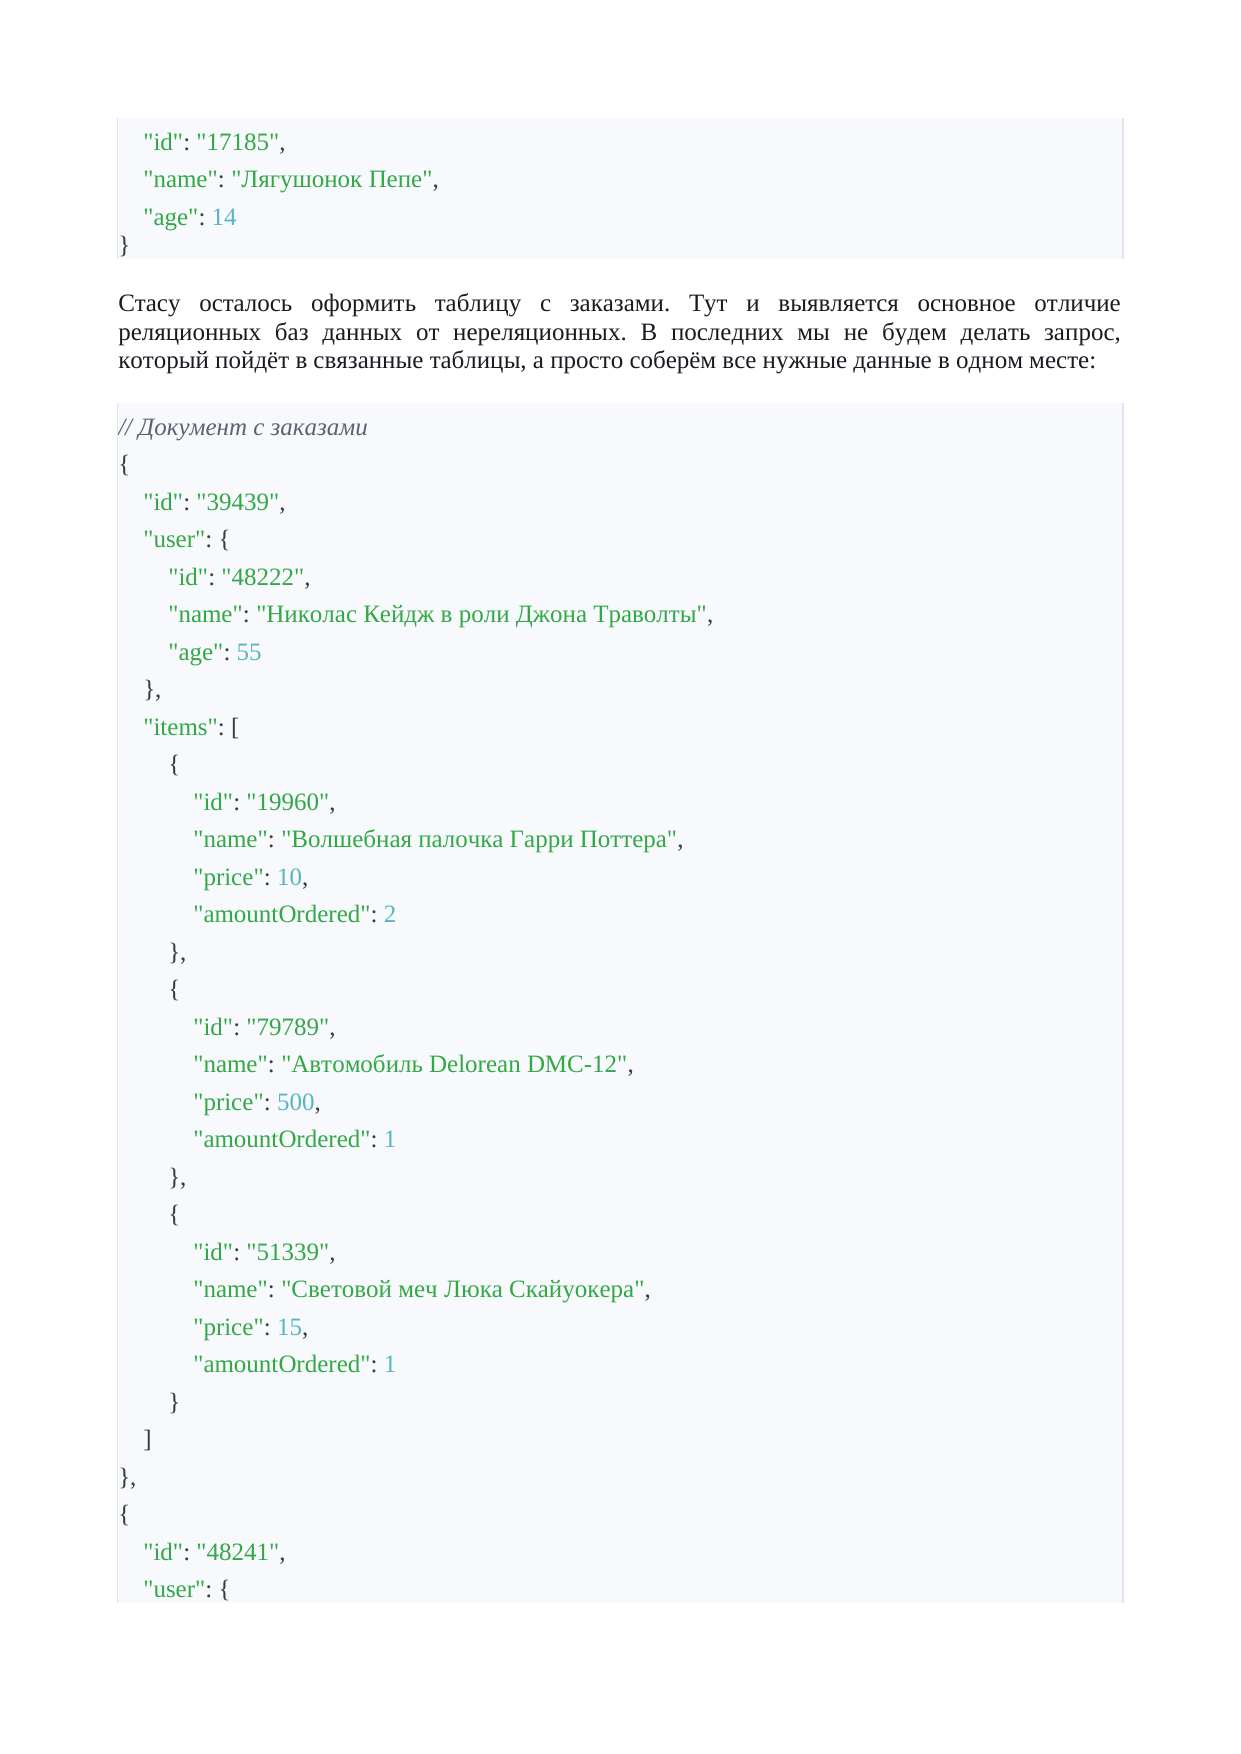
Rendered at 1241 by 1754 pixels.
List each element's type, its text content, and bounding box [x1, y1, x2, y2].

text } [118, 1378, 1122, 1416]
text "id": "19960", [118, 778, 1122, 816]
text "id": "17185", [118, 118, 1122, 156]
text }, [118, 666, 1122, 703]
text "items": [ [118, 703, 1122, 741]
text "name": "Автомобиль Delorean DMC-12", [118, 1041, 1122, 1078]
text }, [118, 928, 1122, 966]
text "name": "Световой меч Люка Скайуокера", [118, 1266, 1122, 1303]
text Стасу осталось оформить таблицу с заказами. Тут и выявляется основное отличие реляционных баз данных от нереляционных. В последних мы не будем делать запрос, который пойдёт в связанные таблицы, а просто соберём все нужные данные в одном месте: [118, 288, 1122, 374]
text "id": "79789", [118, 1003, 1122, 1041]
text { [118, 1191, 1122, 1228]
text // Документ с заказами [118, 403, 1122, 441]
text "name": "Волшебная палочка Гарри Поттера", [118, 816, 1122, 853]
text "id": "48241", [118, 1528, 1122, 1566]
text "price": 15, [118, 1303, 1122, 1341]
text "amountOrdered": 1 [118, 1116, 1122, 1153]
text "age": 55 [118, 628, 1122, 666]
text ] [118, 1416, 1122, 1453]
text { [118, 441, 1122, 478]
text "amountOrdered": 2 [118, 891, 1122, 928]
text "user": { [118, 1566, 1122, 1603]
text "user": { [118, 516, 1122, 553]
text { [118, 741, 1122, 778]
text }, [118, 1153, 1122, 1191]
text "price": 500, [118, 1078, 1122, 1116]
text "id": "48222", [118, 553, 1122, 591]
text "name": "Лягушонок Пепе", [118, 156, 1122, 193]
text }, [118, 1453, 1122, 1491]
text "price": 10, [118, 853, 1122, 891]
text "name": "Николас Кейдж в роли Джона Траволты", [118, 591, 1122, 628]
text "id": "39439", [118, 478, 1122, 516]
text "amountOrdered": 1 [118, 1341, 1122, 1378]
text "id": "51339", [118, 1228, 1122, 1266]
text { [118, 966, 1122, 1003]
text { [118, 1491, 1122, 1528]
text "age": 14 [118, 193, 1122, 231]
text } [118, 231, 1122, 259]
